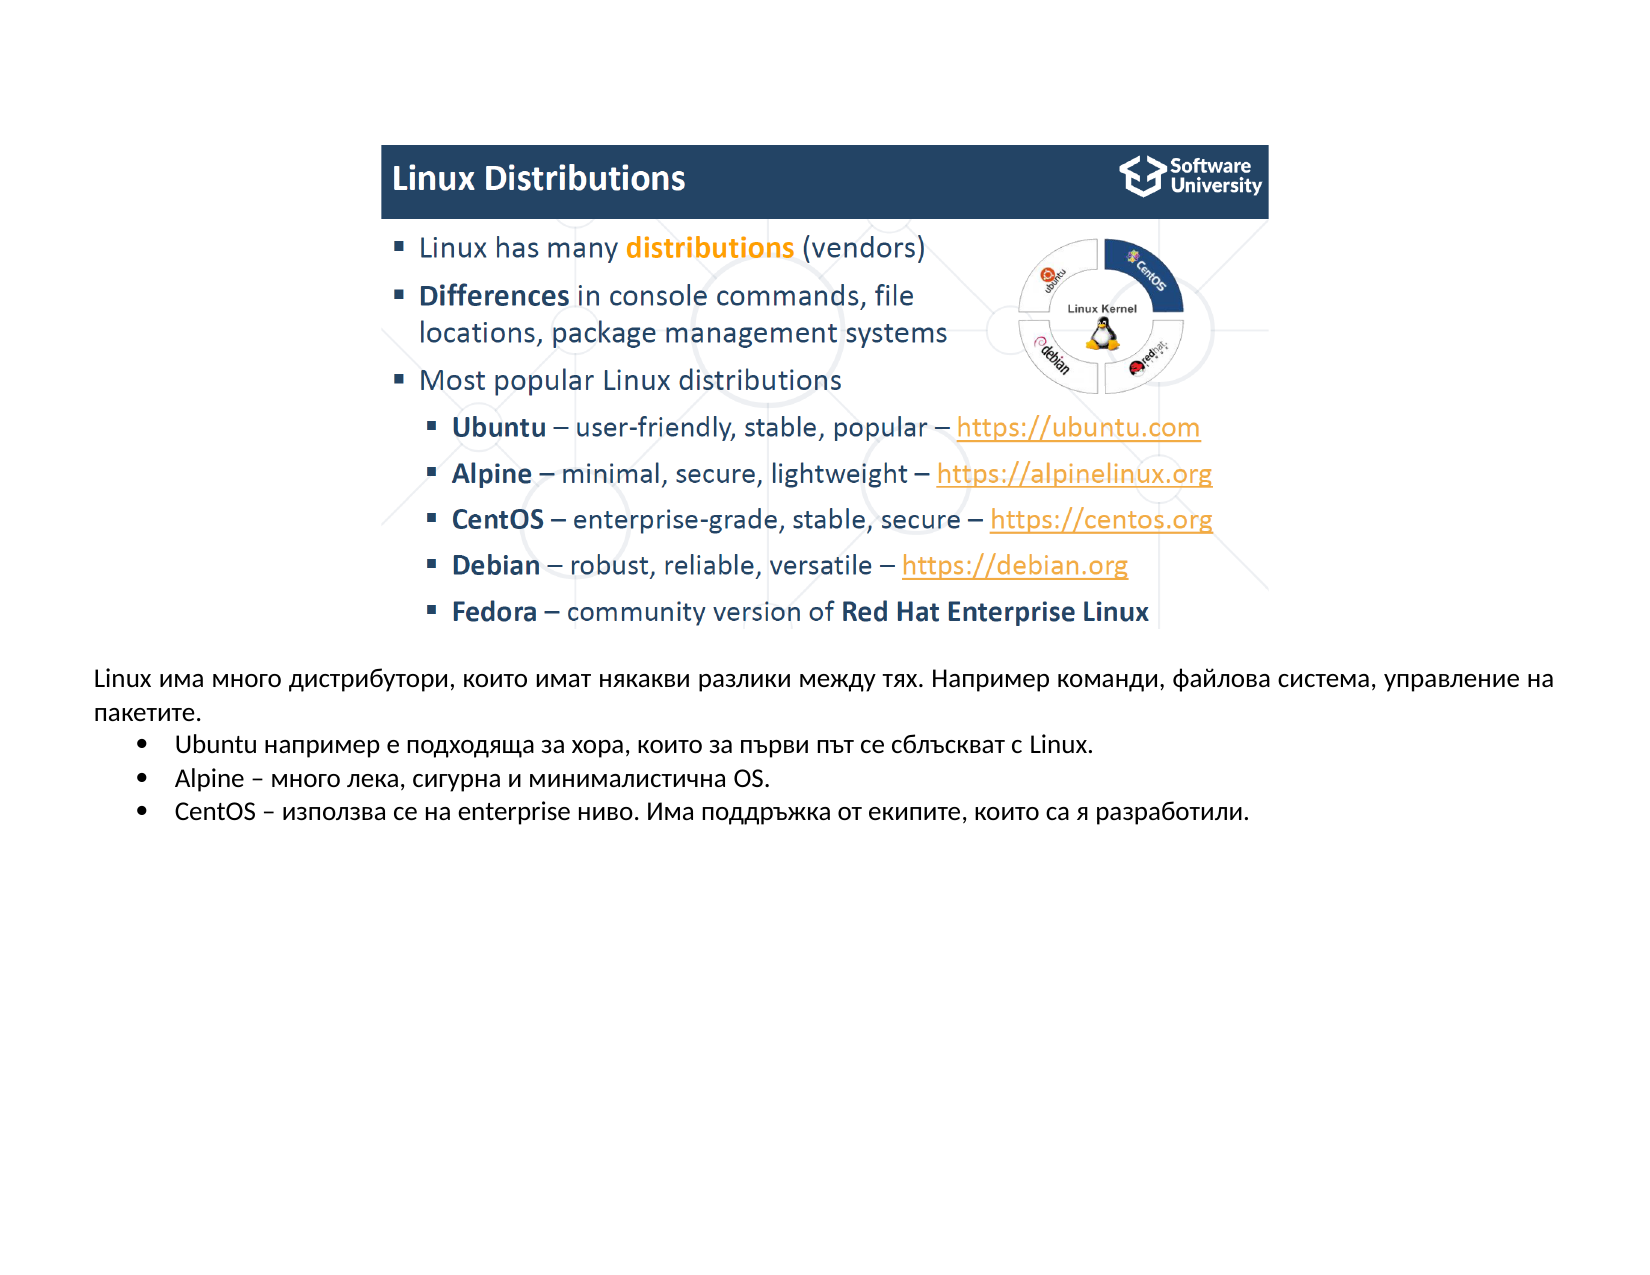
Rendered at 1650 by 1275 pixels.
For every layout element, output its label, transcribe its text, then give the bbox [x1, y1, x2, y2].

list CentOS – използва се на enterprise ниво. Има поддръжка от екипите, които са я разработили. [137, 794, 1556, 827]
text Linux има много дистрибутори, които имат някакви разлики между тях. Например команди, файлова система, управление на пакетите. [94, 662, 1556, 728]
list Ubuntu например е подходяща за хора, които за първи път се сблъскват с Linux. [137, 728, 1556, 761]
picture [381, 145, 1269, 629]
list Alpine – много лека, сигурна и минималистична OS. [137, 761, 1556, 794]
